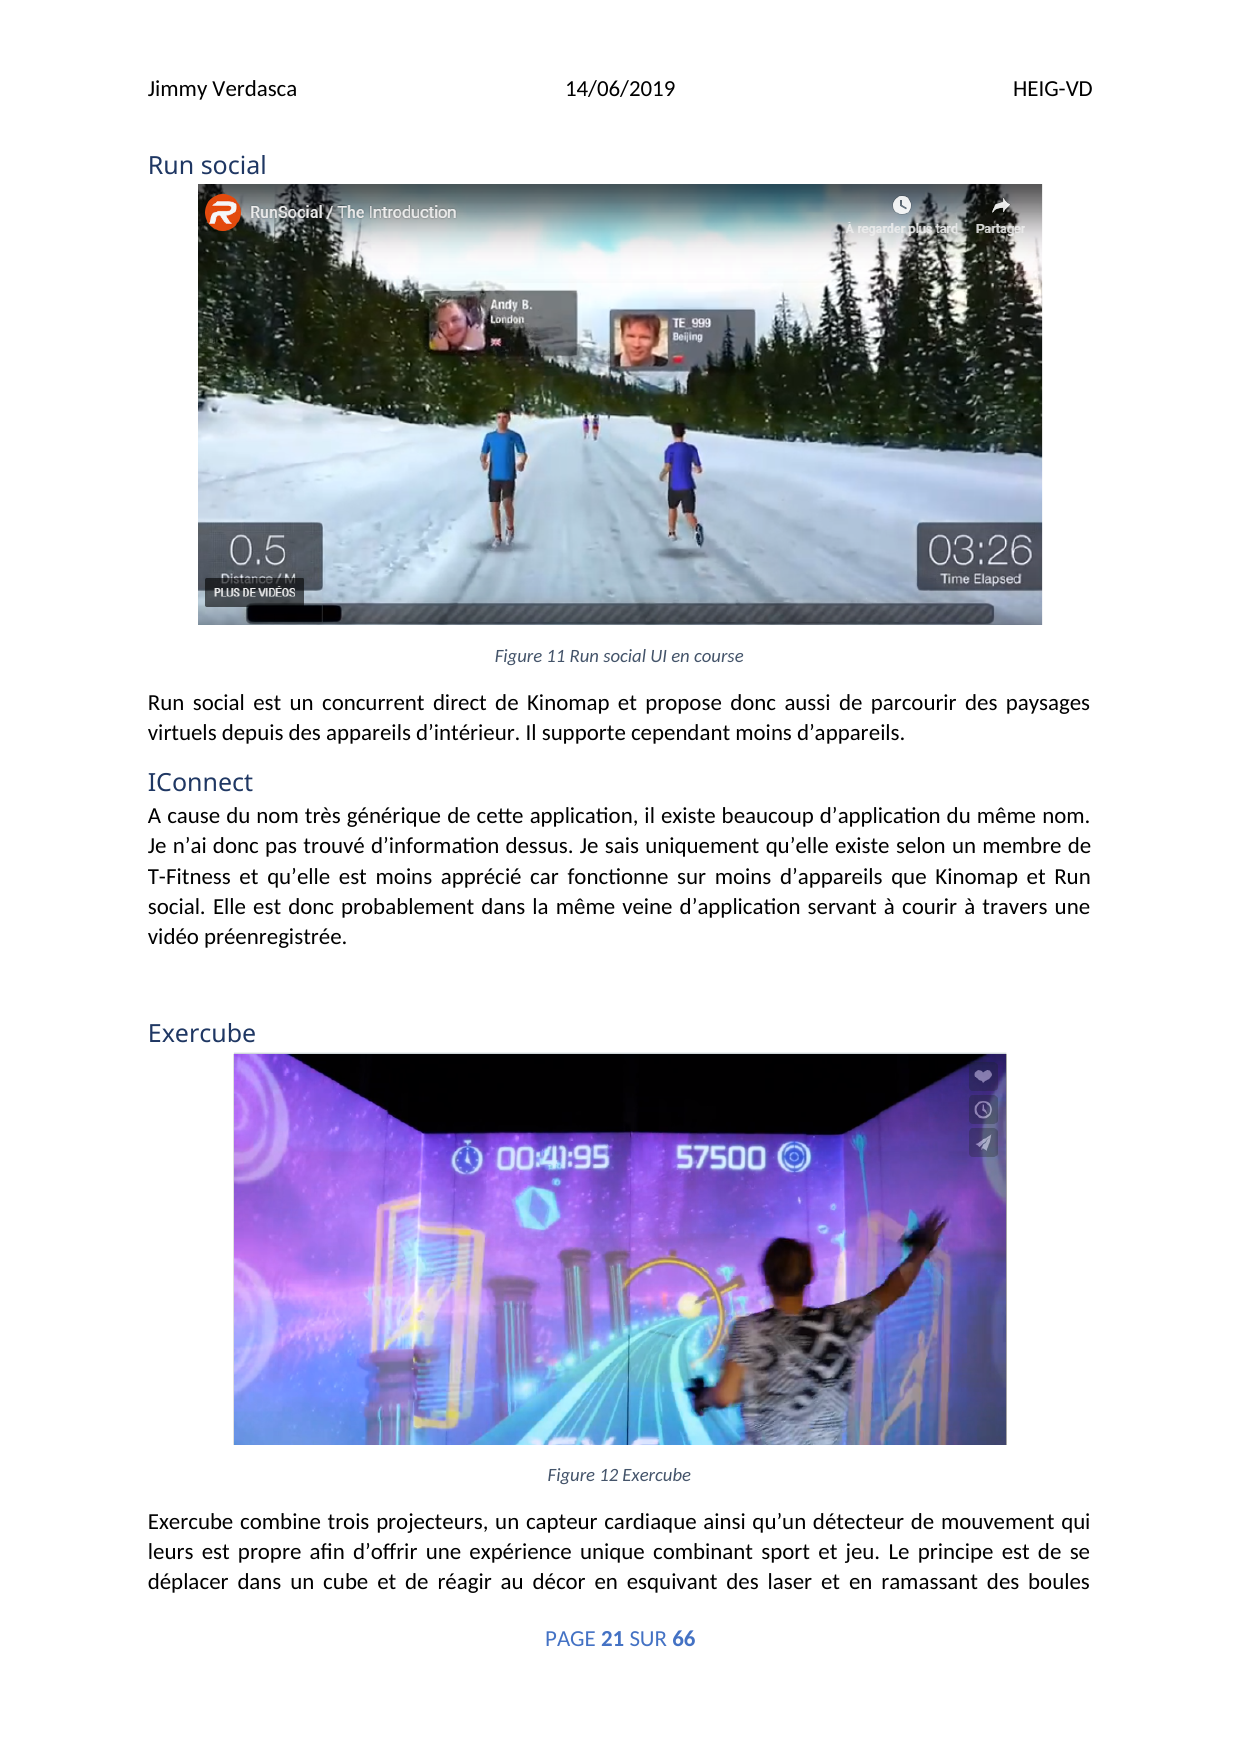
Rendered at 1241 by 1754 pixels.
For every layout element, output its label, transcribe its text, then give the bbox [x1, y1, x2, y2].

text Run social est un concurrent direct de Kinomap et propose donc aussi de parcourir des paysages virtuels depuis des appareils d’intérieur. Il supporte cependant moins d’appareils. [148, 688, 1093, 746]
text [148, 1507, 1093, 1595]
subtitle IConnect [148, 765, 1093, 799]
subtitle Exercube [148, 1016, 1093, 1050]
picture [198, 184, 1043, 625]
subtitle Run social [148, 148, 1093, 182]
text A cause du nom très générique de cette application, il existe beaucoup d’application du même nom. Je n’ai donc pas trouvé d’information dessus. Je sais uniquement qu’elle existe selon un membre de T-Fitness et qu’elle est moins apprécié car fonctionne sur moins d’appareils que Kinomap et Run social. Elle est donc probablement dans la même veine d’application servant à courir à travers une vidéo préenregistrée. [148, 801, 1093, 950]
picture [233, 1052, 1007, 1445]
